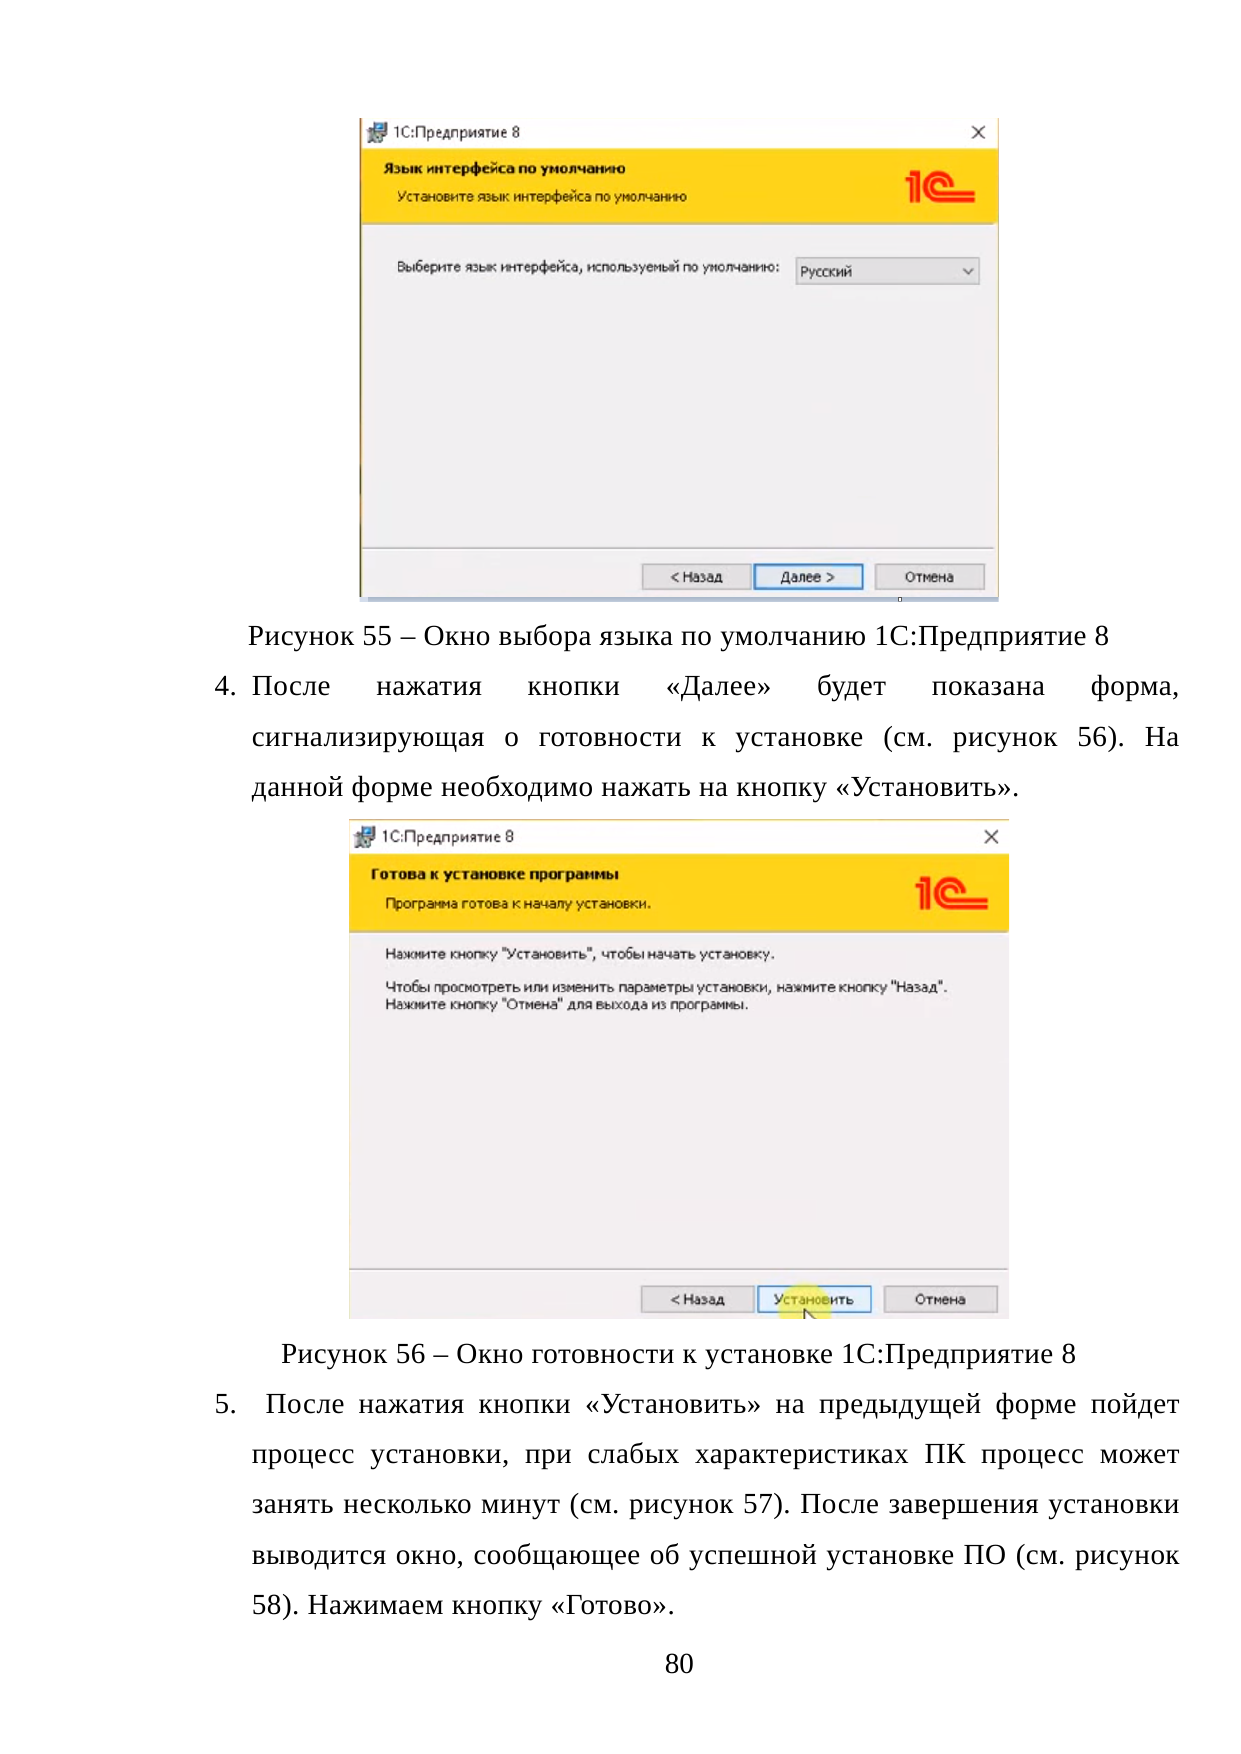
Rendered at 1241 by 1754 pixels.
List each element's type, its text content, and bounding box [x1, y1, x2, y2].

picture [359, 118, 999, 602]
title Рисунок 56 – Окно готовности к установке 1С:Предприятие 8 [177, 1336, 1181, 1369]
title Рисунок 55 – Окно выбора языка по умолчанию 1С:Предприятие 8 [177, 618, 1181, 652]
title После нажатия кнопки «Установить» на предыдущей форме пойдет процесс установки, при слабых характеристиках ПК процесс может занять несколько минут (см. рисунок 57). После завершения установки выводится окно, сообщающее об успешной установке ПО (см. рисунок 58). Нажимаем кнопку «Готово». [214, 1386, 1181, 1621]
title После нажатия кнопки «Далее» будет показана форма, сигнализирующая о готовности к установке (см. рисунок 56). На данной форме необходимо нажать на кнопку «Установить». [214, 668, 1181, 803]
picture [349, 819, 1010, 1319]
